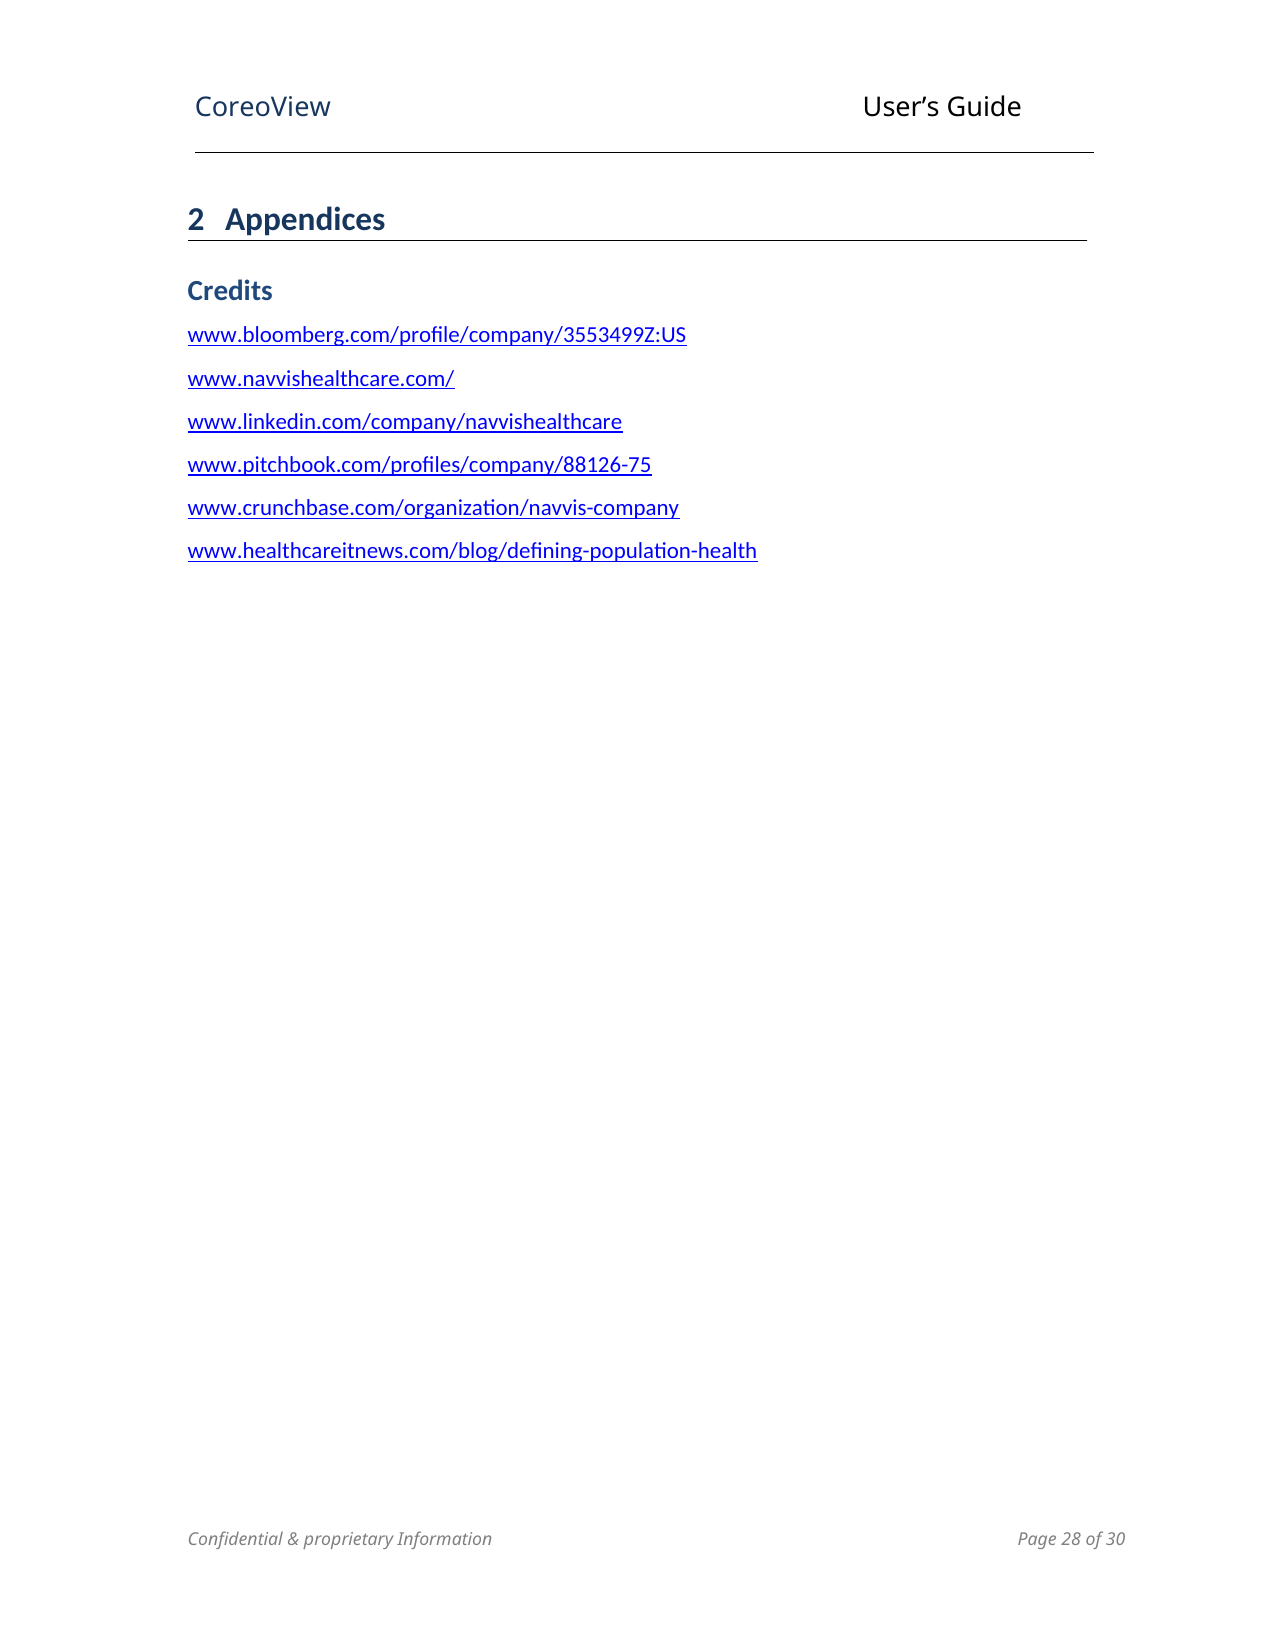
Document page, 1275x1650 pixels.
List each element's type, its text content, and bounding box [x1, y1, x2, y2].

text www.pitchbook.com/profiles/company/88126-75 [187, 450, 1087, 478]
subtitle Appendices [187, 197, 1087, 241]
title Credits [187, 272, 1087, 308]
text www.bloomberg.com/profile/company/3553499Z:US [187, 321, 1087, 348]
text www.linkedin.com/company/navvishealthcare [187, 407, 1087, 435]
text www.crunchbase.com/organization/navvis-company [187, 493, 1087, 521]
text www.healthcareitnews.com/blog/defining-population-health [187, 537, 1087, 565]
text www.navvishealthcare.com/ [187, 364, 1087, 392]
